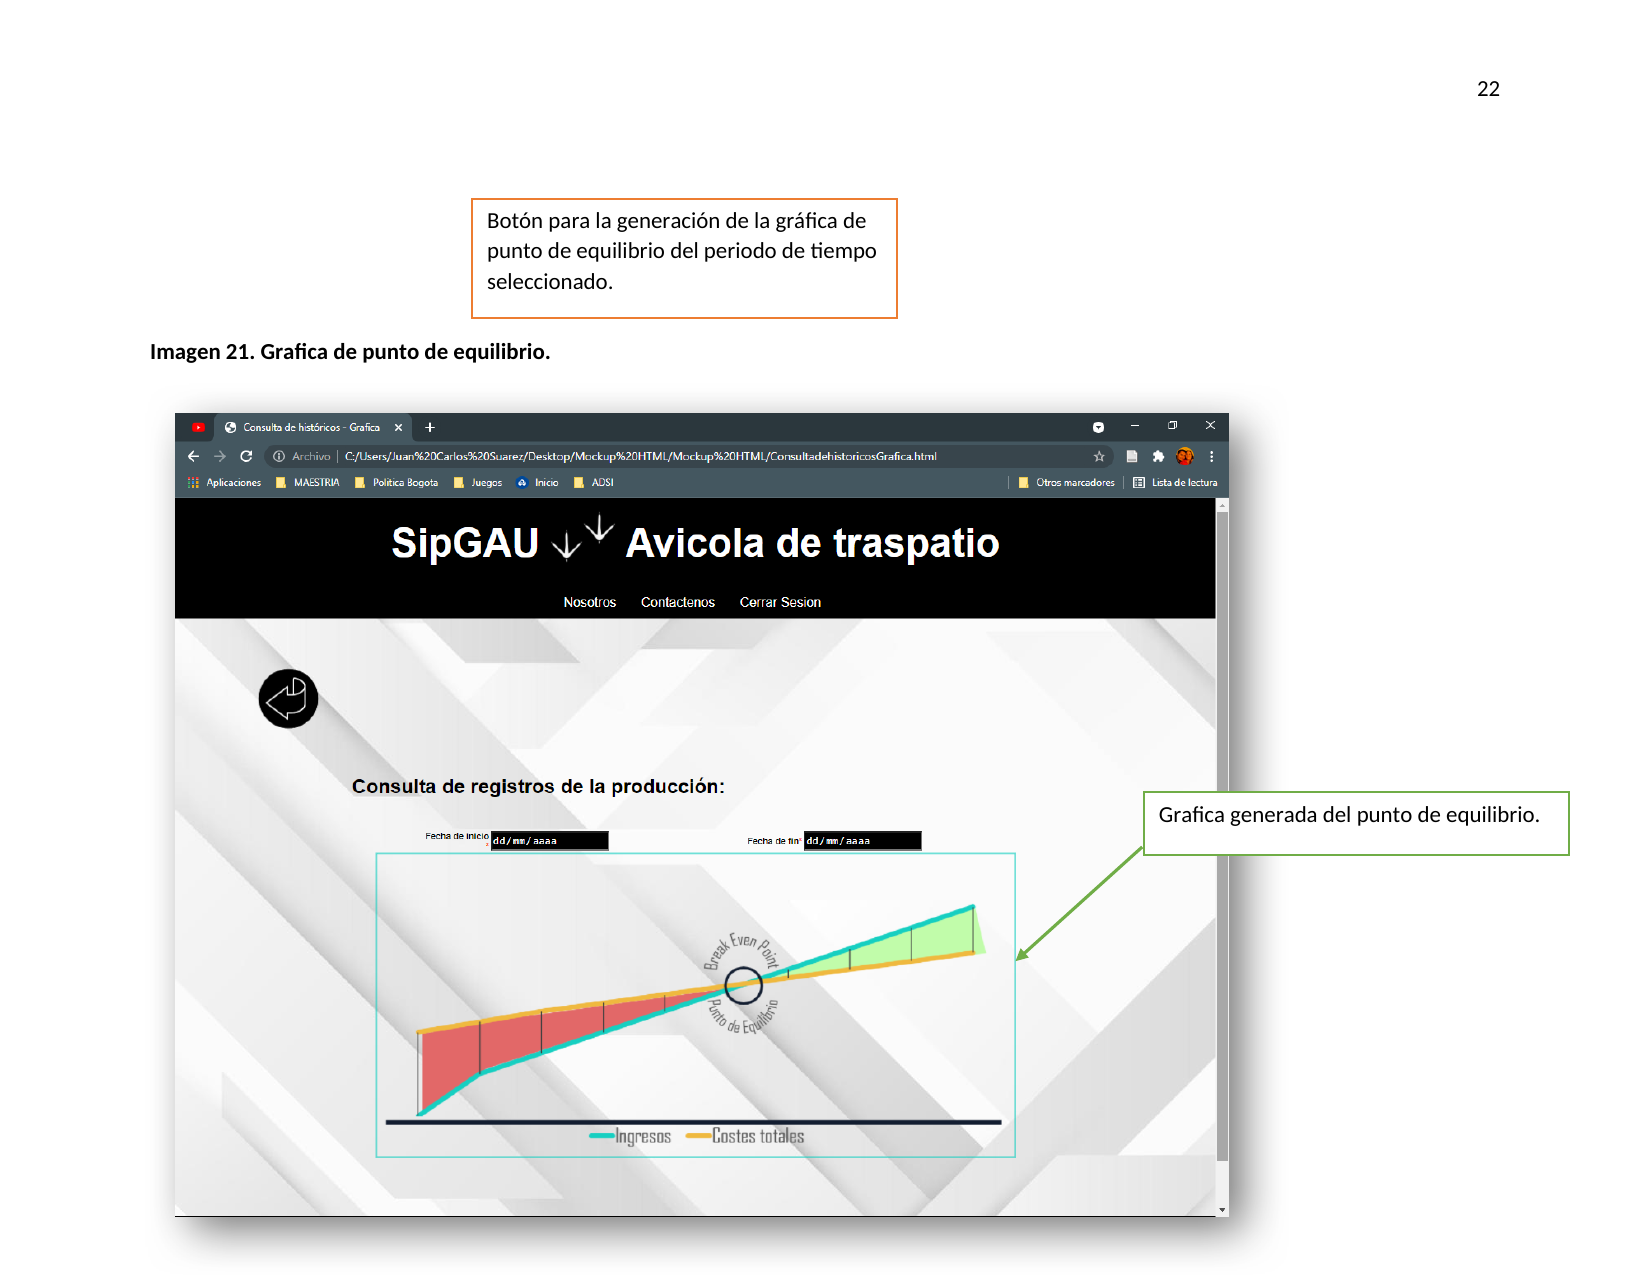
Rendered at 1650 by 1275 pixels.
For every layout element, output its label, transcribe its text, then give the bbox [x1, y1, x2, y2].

subtitle Imagen 21. Grafica de punto de equilibrio. [150, 337, 1500, 366]
picture [175, 413, 1229, 1217]
